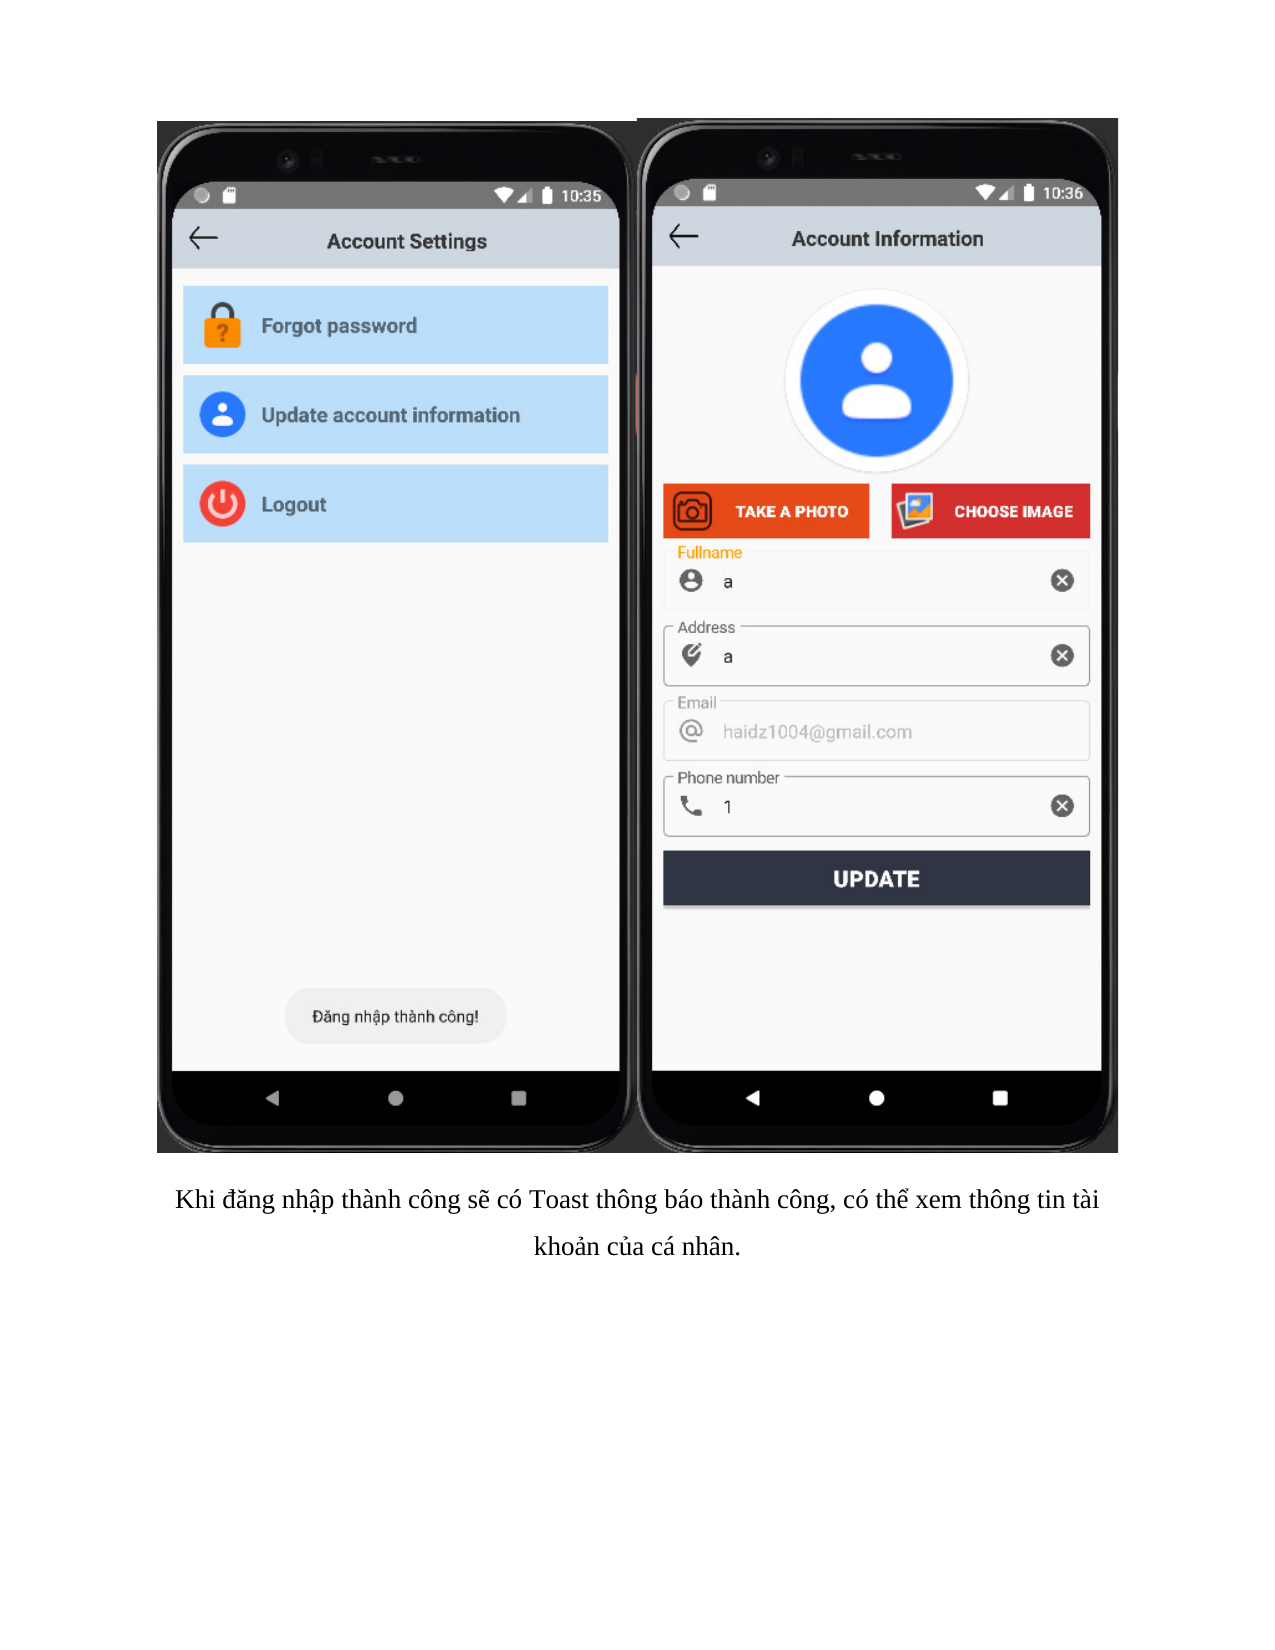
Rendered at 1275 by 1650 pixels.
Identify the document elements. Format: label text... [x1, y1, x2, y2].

text Khi đăng nhập thành công sẽ có Toast thông báo thành công, có thể xem thông tin tài khoản của cá nhân. [150, 1183, 1125, 1261]
picture [157, 118, 1119, 1153]
